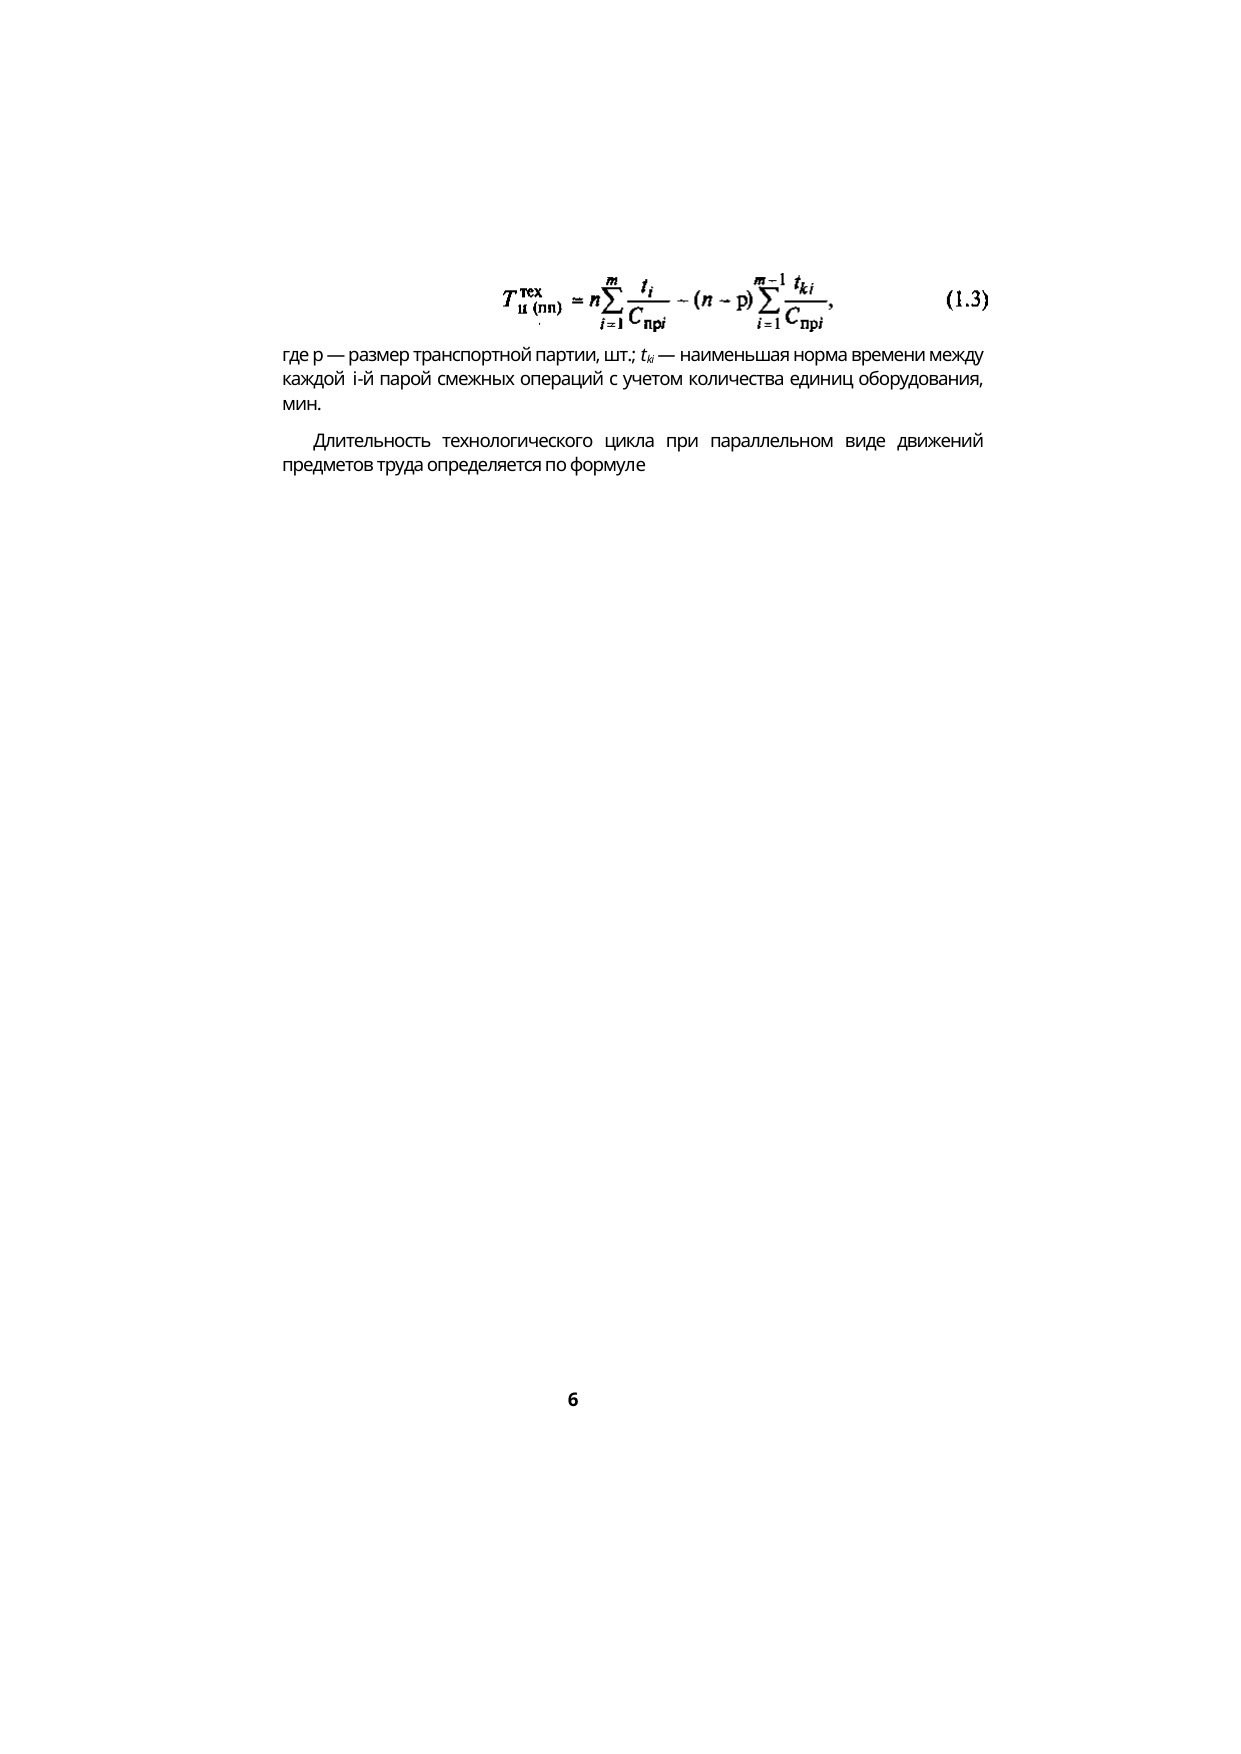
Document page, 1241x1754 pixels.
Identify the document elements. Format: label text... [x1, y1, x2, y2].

text где р — размер транспортной партии, шт.; tki — наименьшая норма времени между каждой i-й парой смежных операций с учетом количества единиц оборудования, мин. [282, 342, 984, 415]
picture [503, 273, 991, 332]
text Длительность технологического цикла при параллельном виде движений предметов труда определяется по формуле [282, 428, 984, 476]
